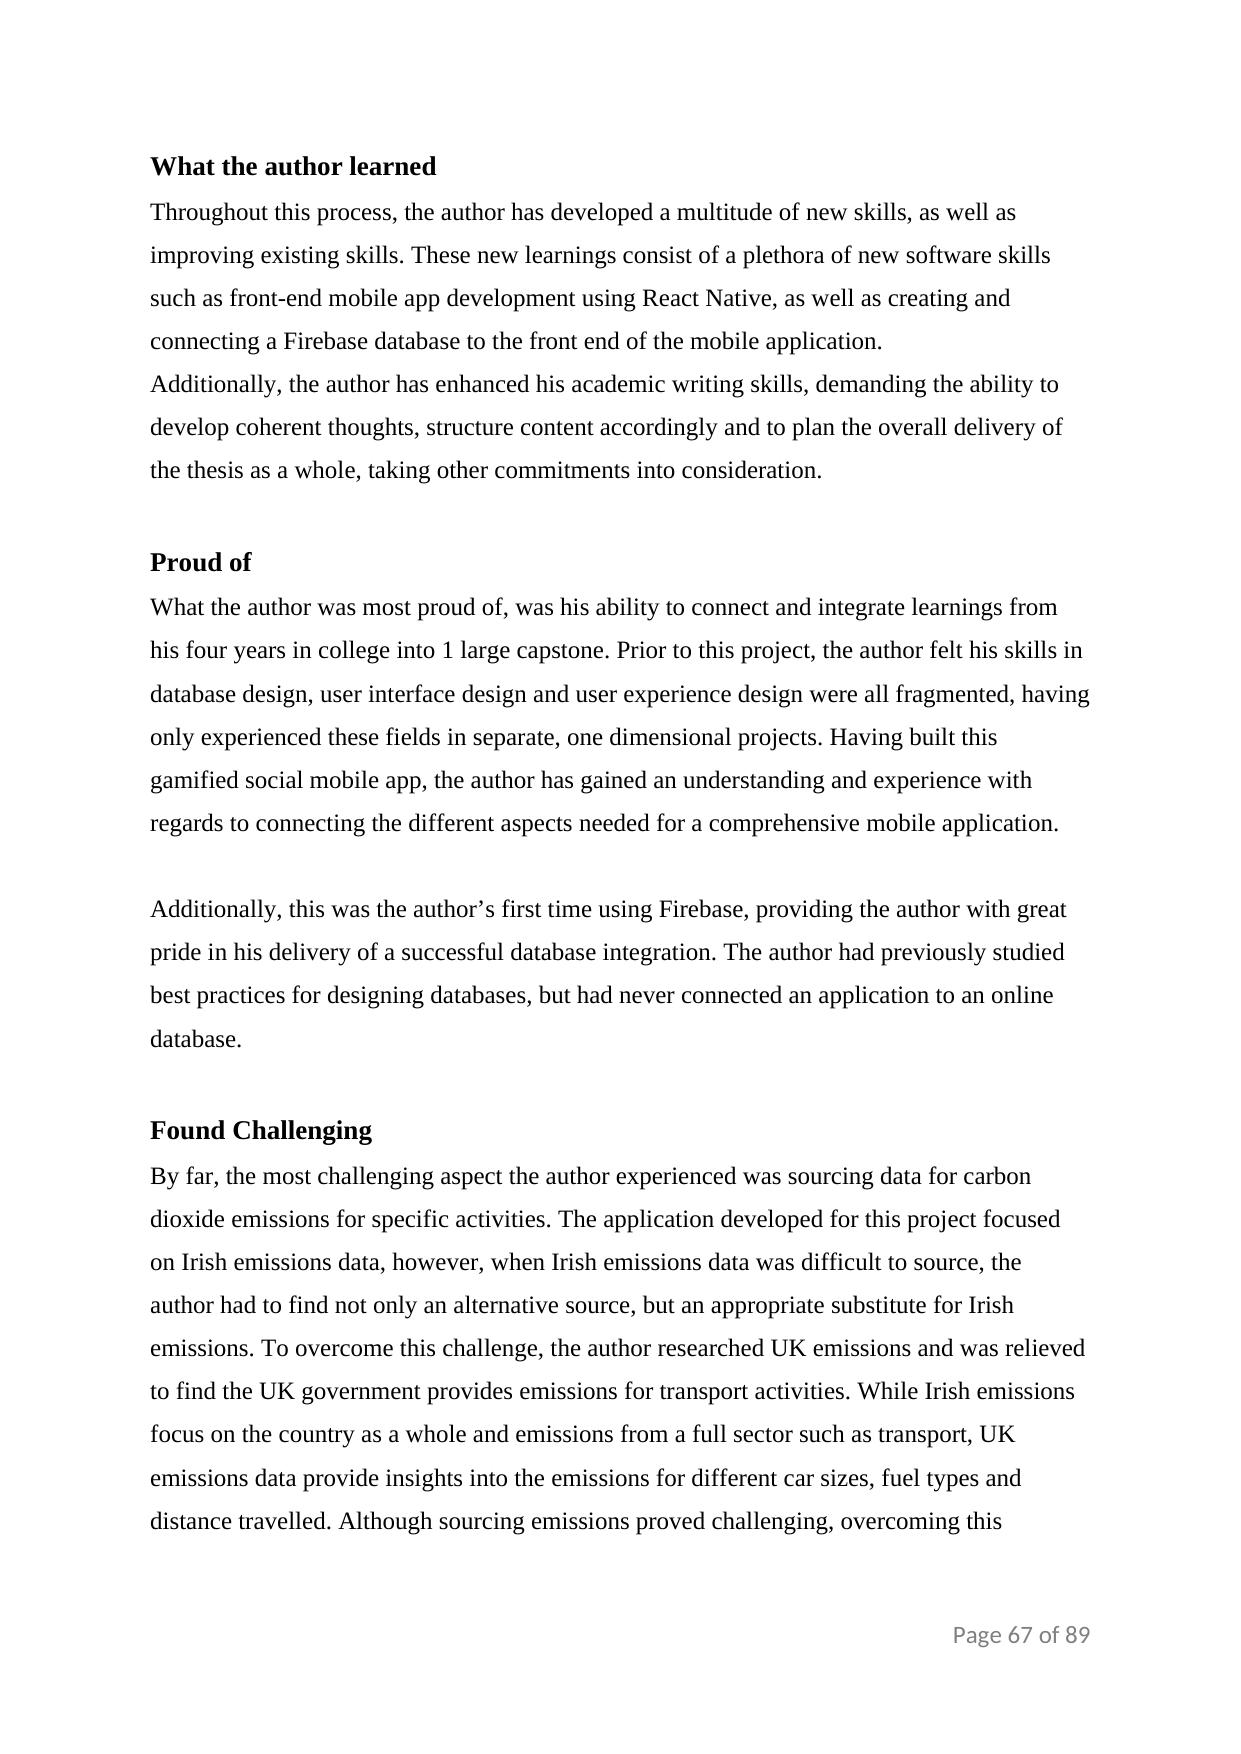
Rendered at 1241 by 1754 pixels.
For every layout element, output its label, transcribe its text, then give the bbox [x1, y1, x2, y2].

text Additionally, this was the author’s first time using Firebase, providing the author with great pride in his delivery of a successful database integration. The author had previously studied best practices for designing databases, but had never connected an application to an online database. [150, 894, 1090, 1052]
subtitle Found Challenging [150, 1114, 1090, 1145]
subtitle What the author learned [150, 150, 1090, 181]
text Throughout this process, the author has developed a multitude of new skills, as well as improving existing skills. These new learnings consist of a plethora of new software skills such as front-end mobile app development using React Native, as well as creating and connecting a Firebase database to the front end of the mobile application. [150, 197, 1090, 355]
subtitle Proud of [150, 546, 1090, 577]
text Additionally, the author has enhanced his academic writing skills, demanding the ability to develop coherent thoughts, structure content accordingly and to plan the overall delivery of the thesis as a whole, taking other commitments into consideration. [150, 369, 1090, 484]
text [150, 1161, 1090, 1534]
text What the author was most proud of, was his ability to connect and integrate learnings from his four years in college into 1 large capstone. Prior to this project, the author felt his skills in database design, user interface design and user experience design were all fragmented, having only experienced these fields in separate, one dimensional projects. Having built this gamified social mobile app, the author has gained an understanding and experience with regards to connecting the different aspects needed for a comprehensive mobile application. [150, 592, 1090, 837]
